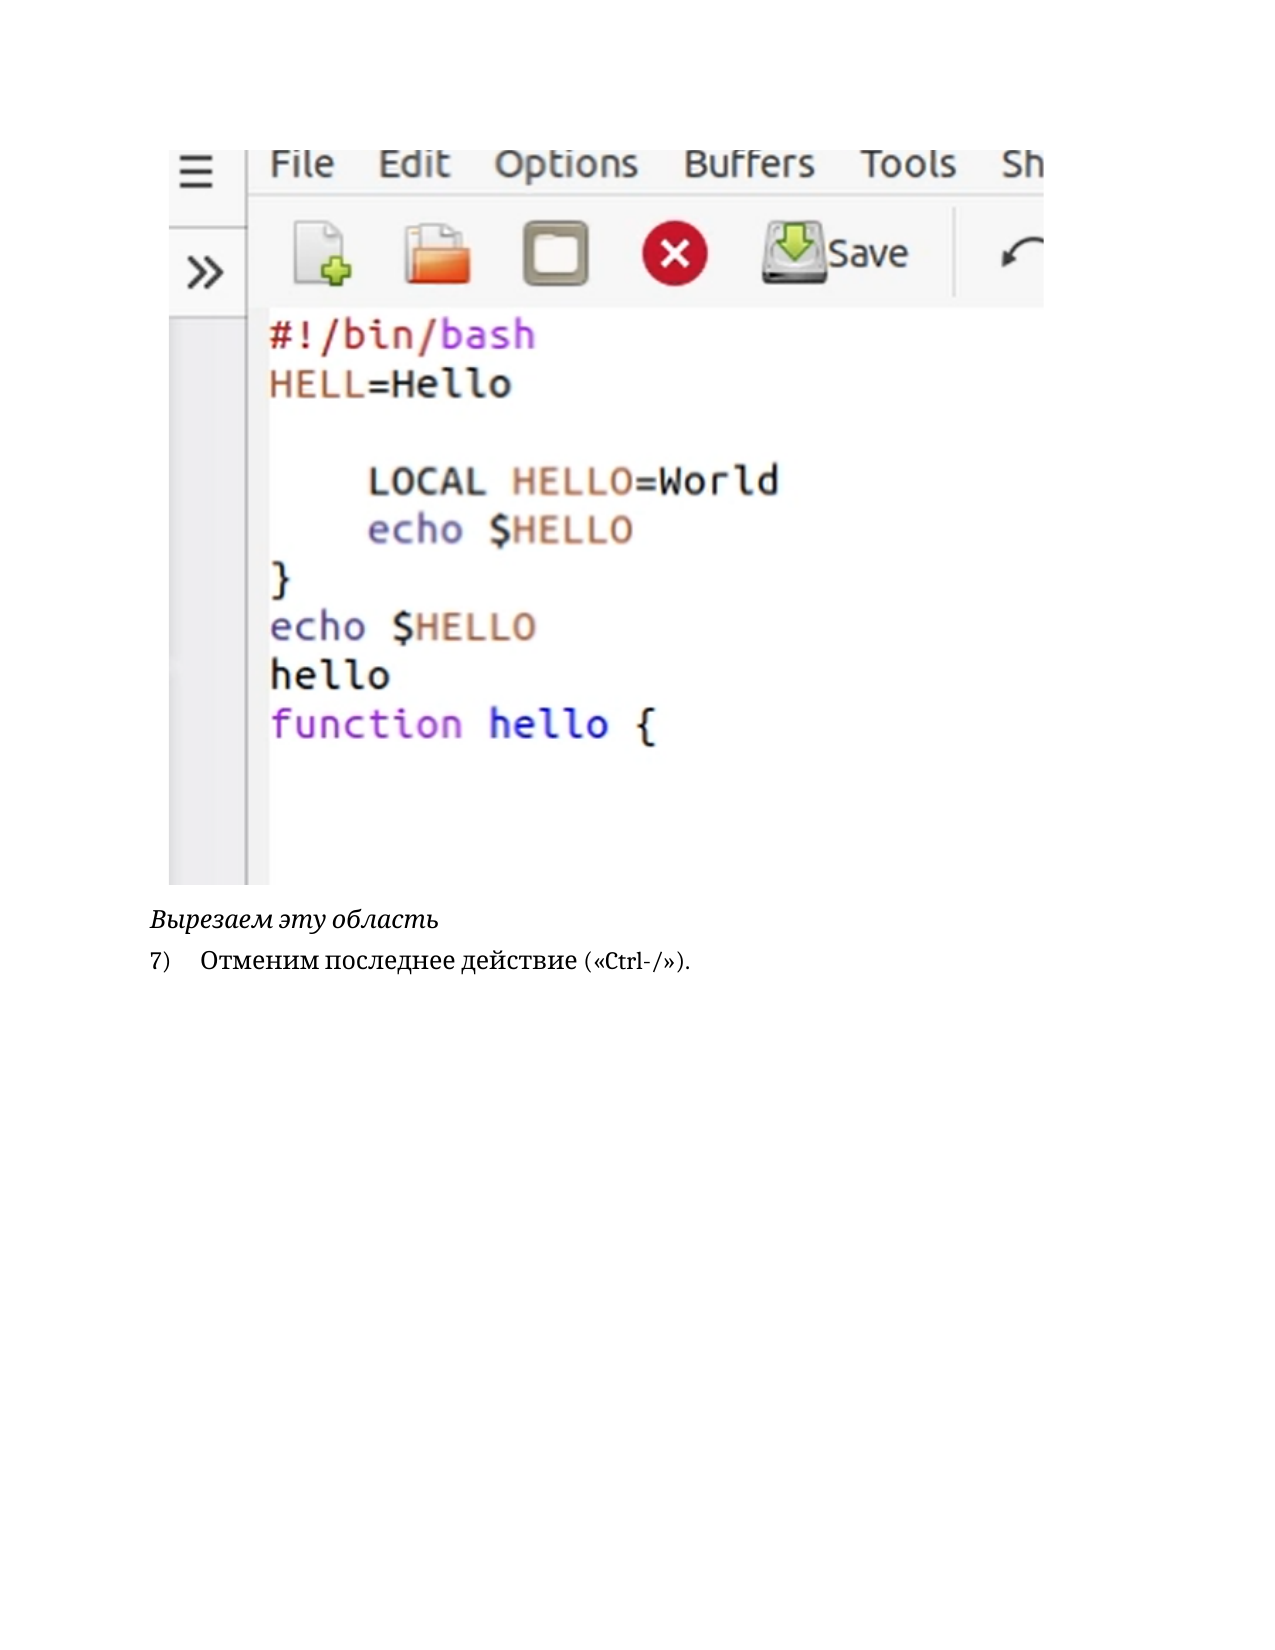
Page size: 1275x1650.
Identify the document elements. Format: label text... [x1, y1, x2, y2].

picture [168, 150, 1044, 885]
text Вырезаем эту область [150, 906, 1125, 934]
list Отменим последнее действие («Ctrl-/»). [150, 947, 1125, 976]
